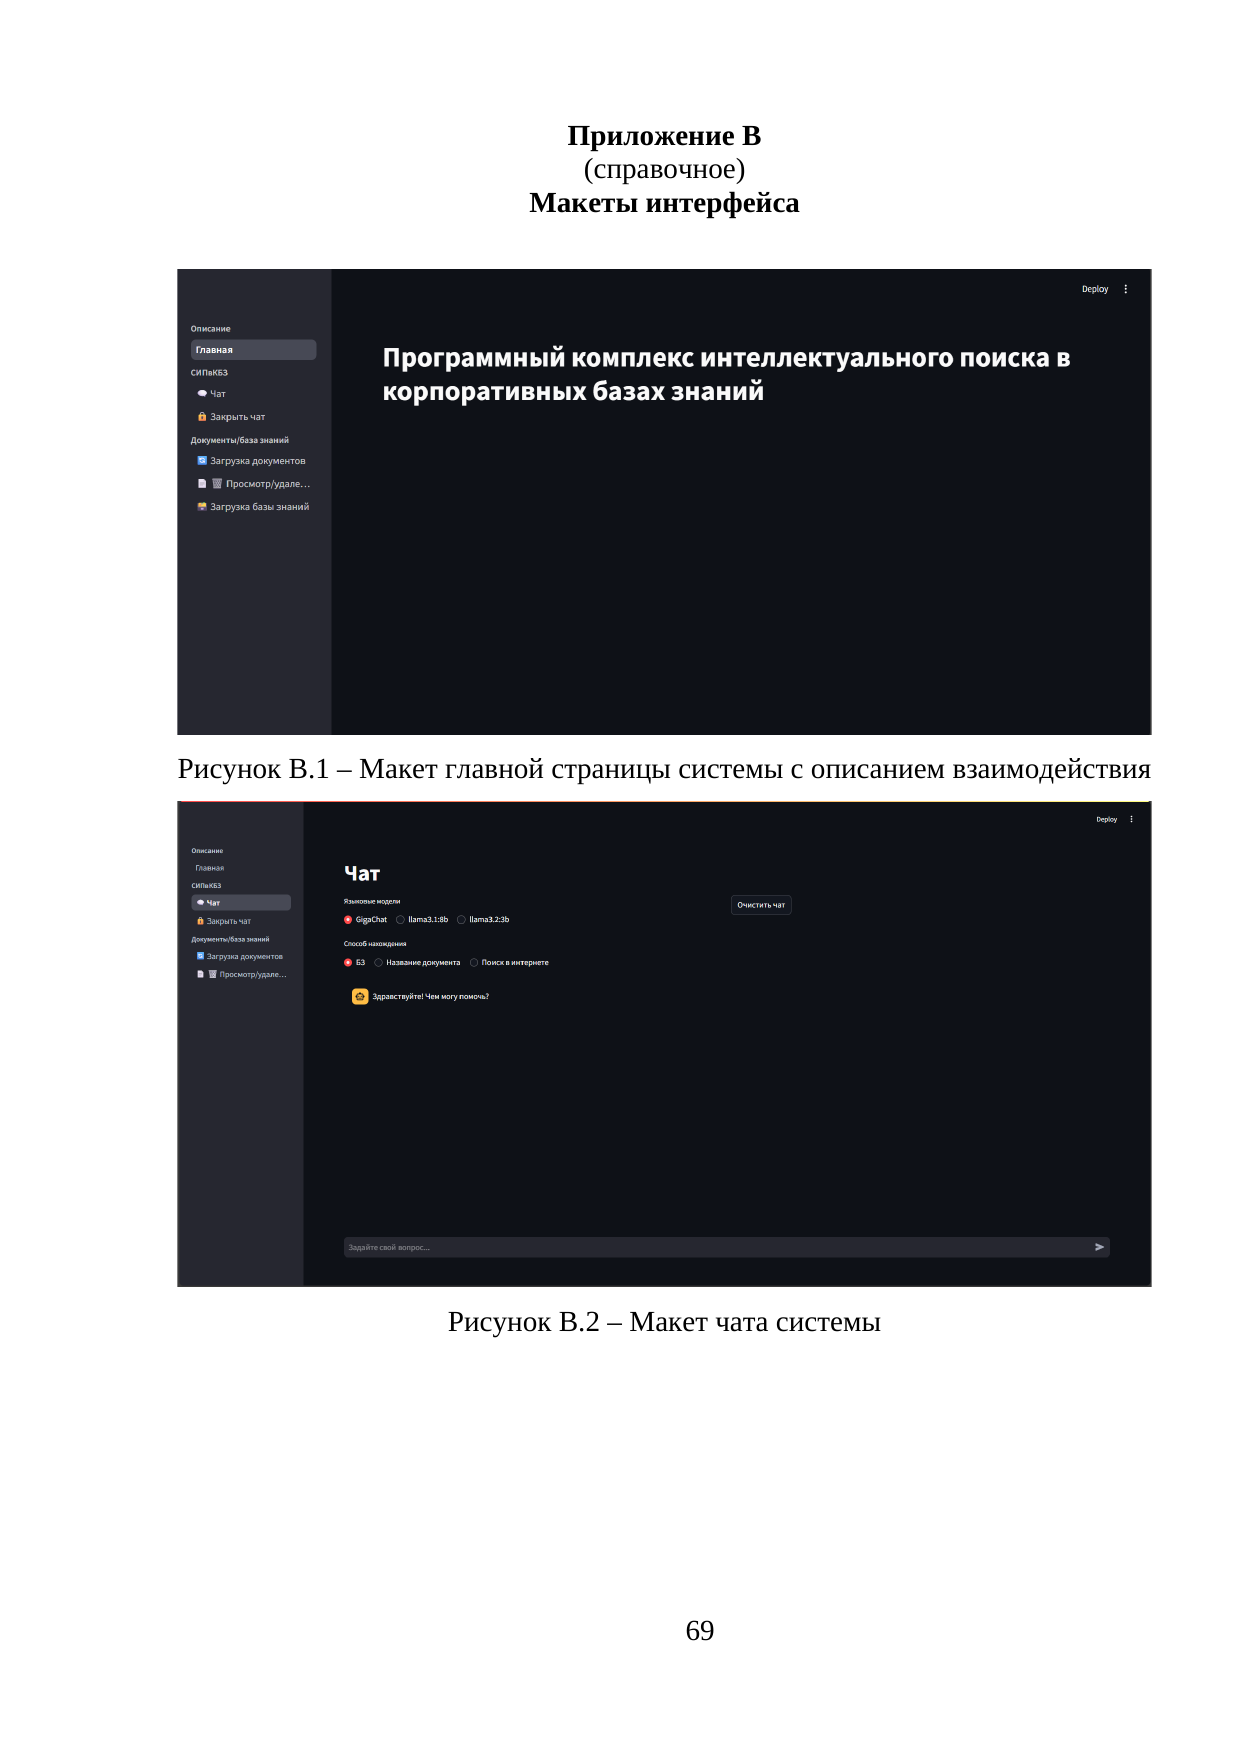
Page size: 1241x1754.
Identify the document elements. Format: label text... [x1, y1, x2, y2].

picture [177, 269, 1152, 735]
subtitle Приложение В (справочное) Макеты интерфейса [177, 118, 1152, 219]
picture [177, 801, 1152, 1287]
text Рисунок В.2 – Макет чата системы [177, 1304, 1152, 1337]
text Рисунок В.1 – Макет главной страницы системы с описанием взаимодействия [177, 751, 1152, 785]
